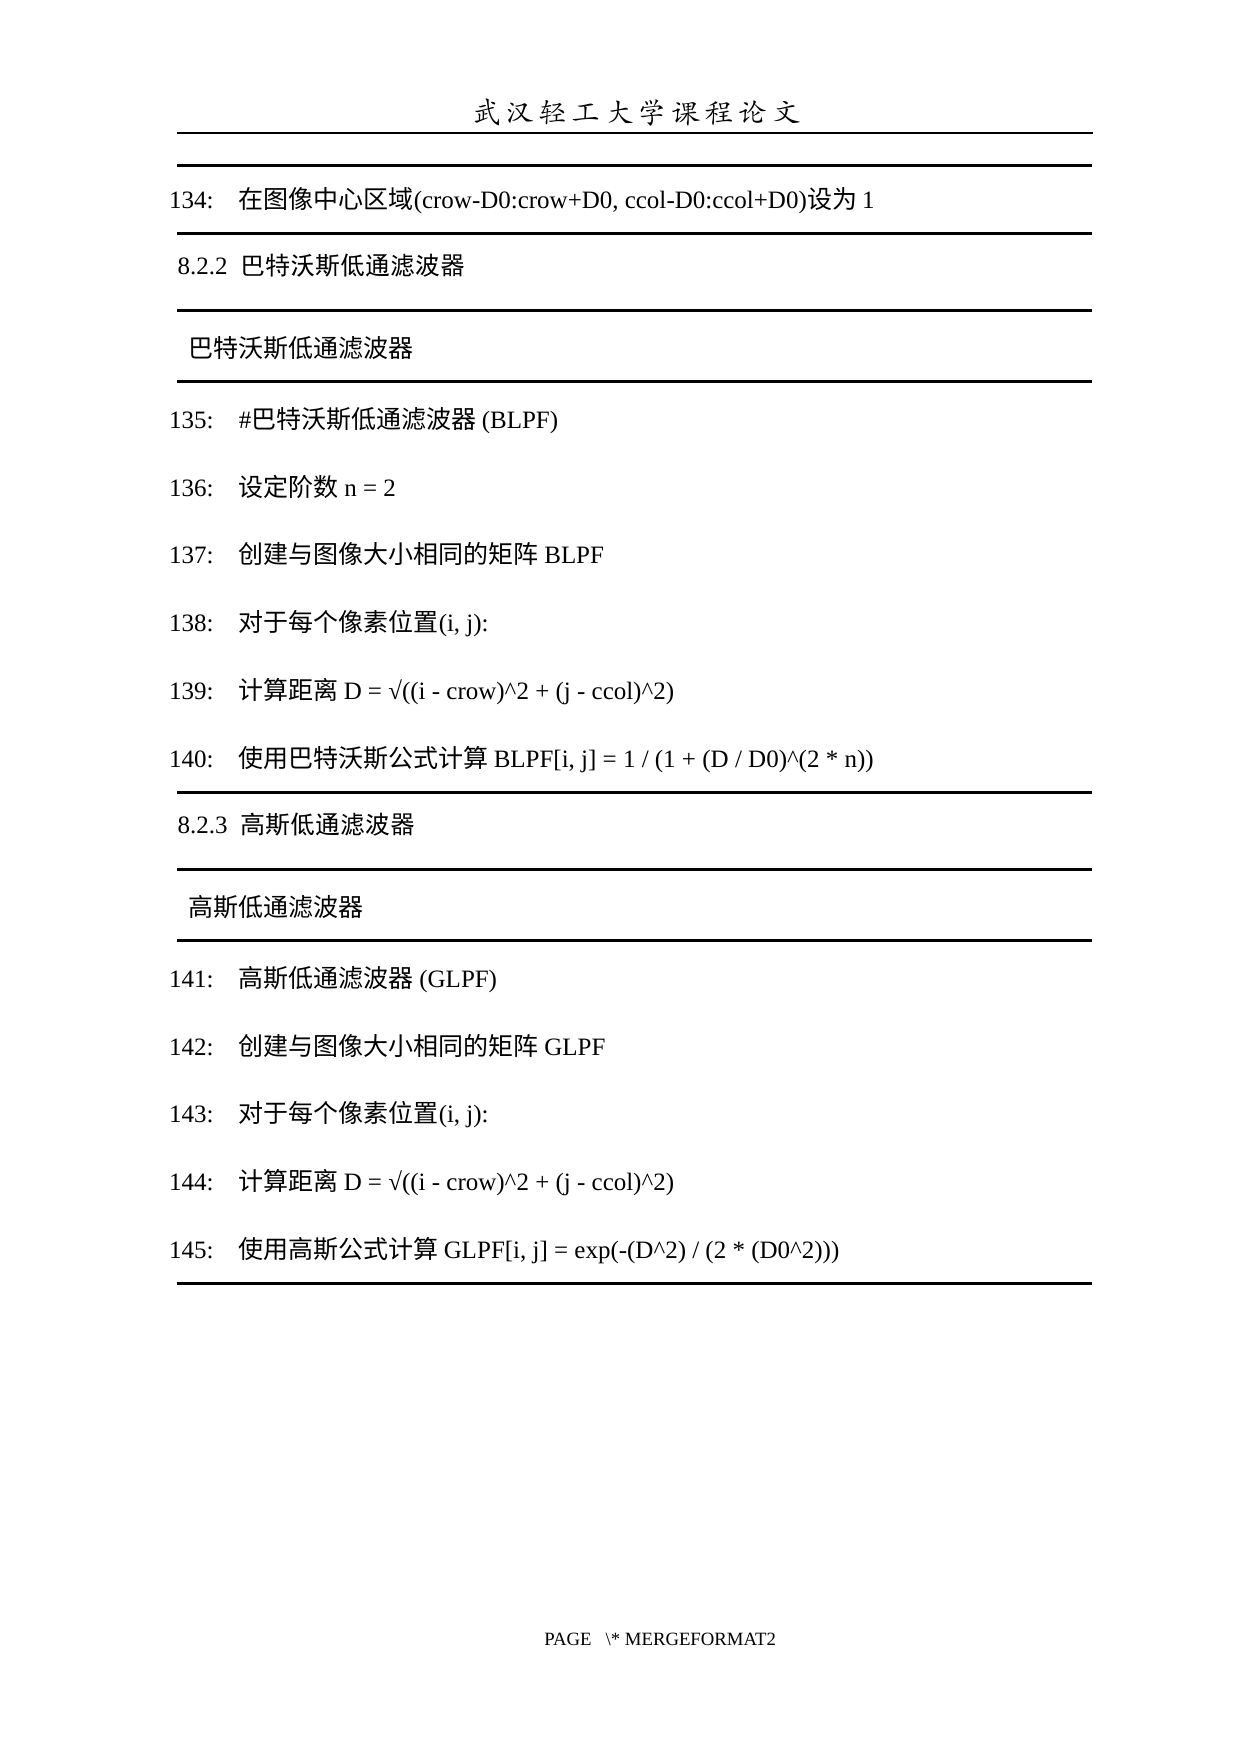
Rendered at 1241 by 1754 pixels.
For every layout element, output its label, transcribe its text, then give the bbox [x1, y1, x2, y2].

table_cell 高斯低通滤波器 (GLPF) [177, 942, 1092, 1010]
subtitle 巴特沃斯低通滤波器 [177, 247, 1093, 281]
table_header 高斯低通滤波器 [177, 871, 1092, 939]
table_header 巴特沃斯低通滤波器 [177, 312, 1092, 380]
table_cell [177, 167, 1092, 232]
table_cell #巴特沃斯低通滤波器 (BLPF) [177, 383, 1092, 451]
table_cell 设定阶数 n = 2 创建与图像大小相同的矩阵 BLPF 对于每个像素位置(i, j): 计算距离D = √((i - crow)^2 + (j - ccol)^2) 使用巴特沃斯公式计算BLPF[i, j] = 1 / (1 + (D / D0)^(2 * n)) [177, 451, 1092, 791]
table_cell 创建与图像大小相同的矩阵 GLPF 对于每个像素位置(i, j): 计算距离D = √((i - crow)^2 + (j - ccol)^2) 使用高斯公式计算GLPF[i, j] = exp(-(D^2) / (2 * (D0^2))) [177, 1010, 1092, 1282]
subtitle 高斯低通滤波器 [177, 806, 1093, 840]
